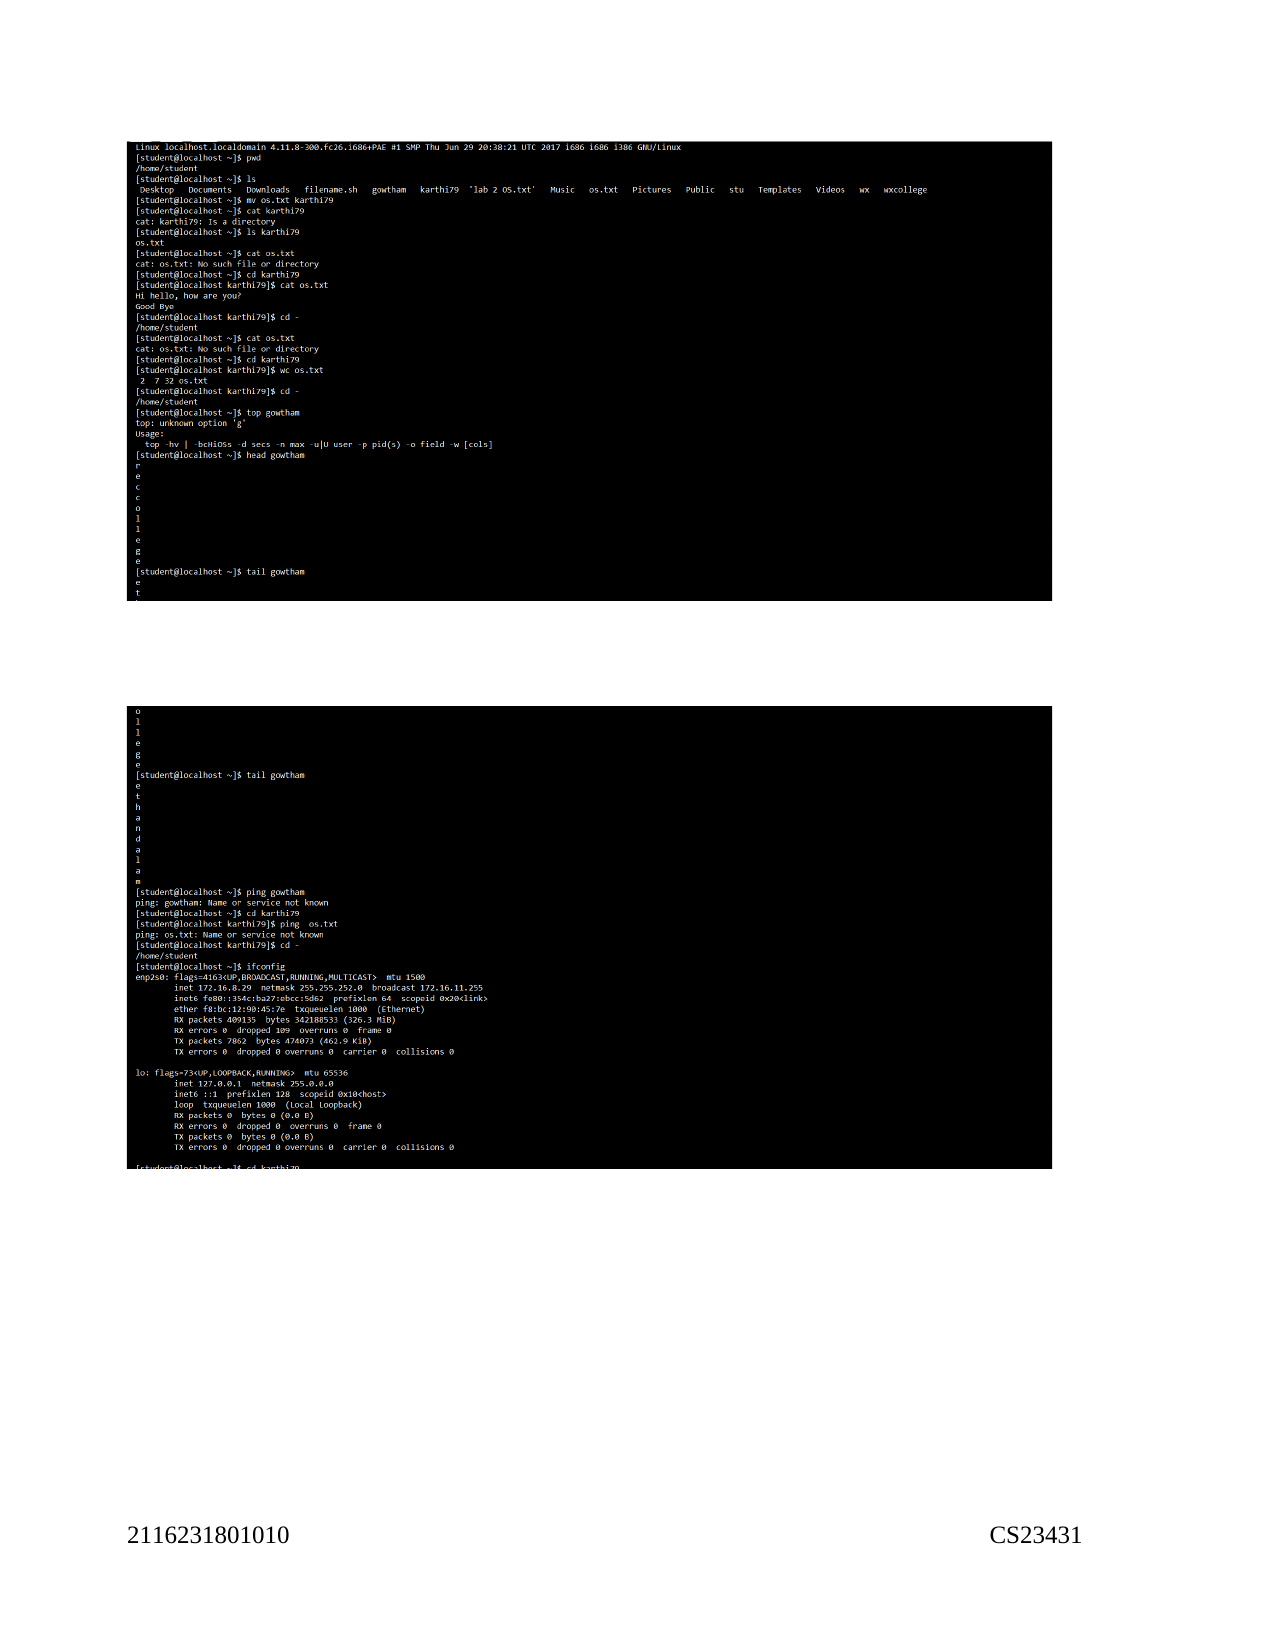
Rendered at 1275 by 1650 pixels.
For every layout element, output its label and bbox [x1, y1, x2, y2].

picture [126, 141, 1053, 601]
picture [126, 706, 1053, 1169]
